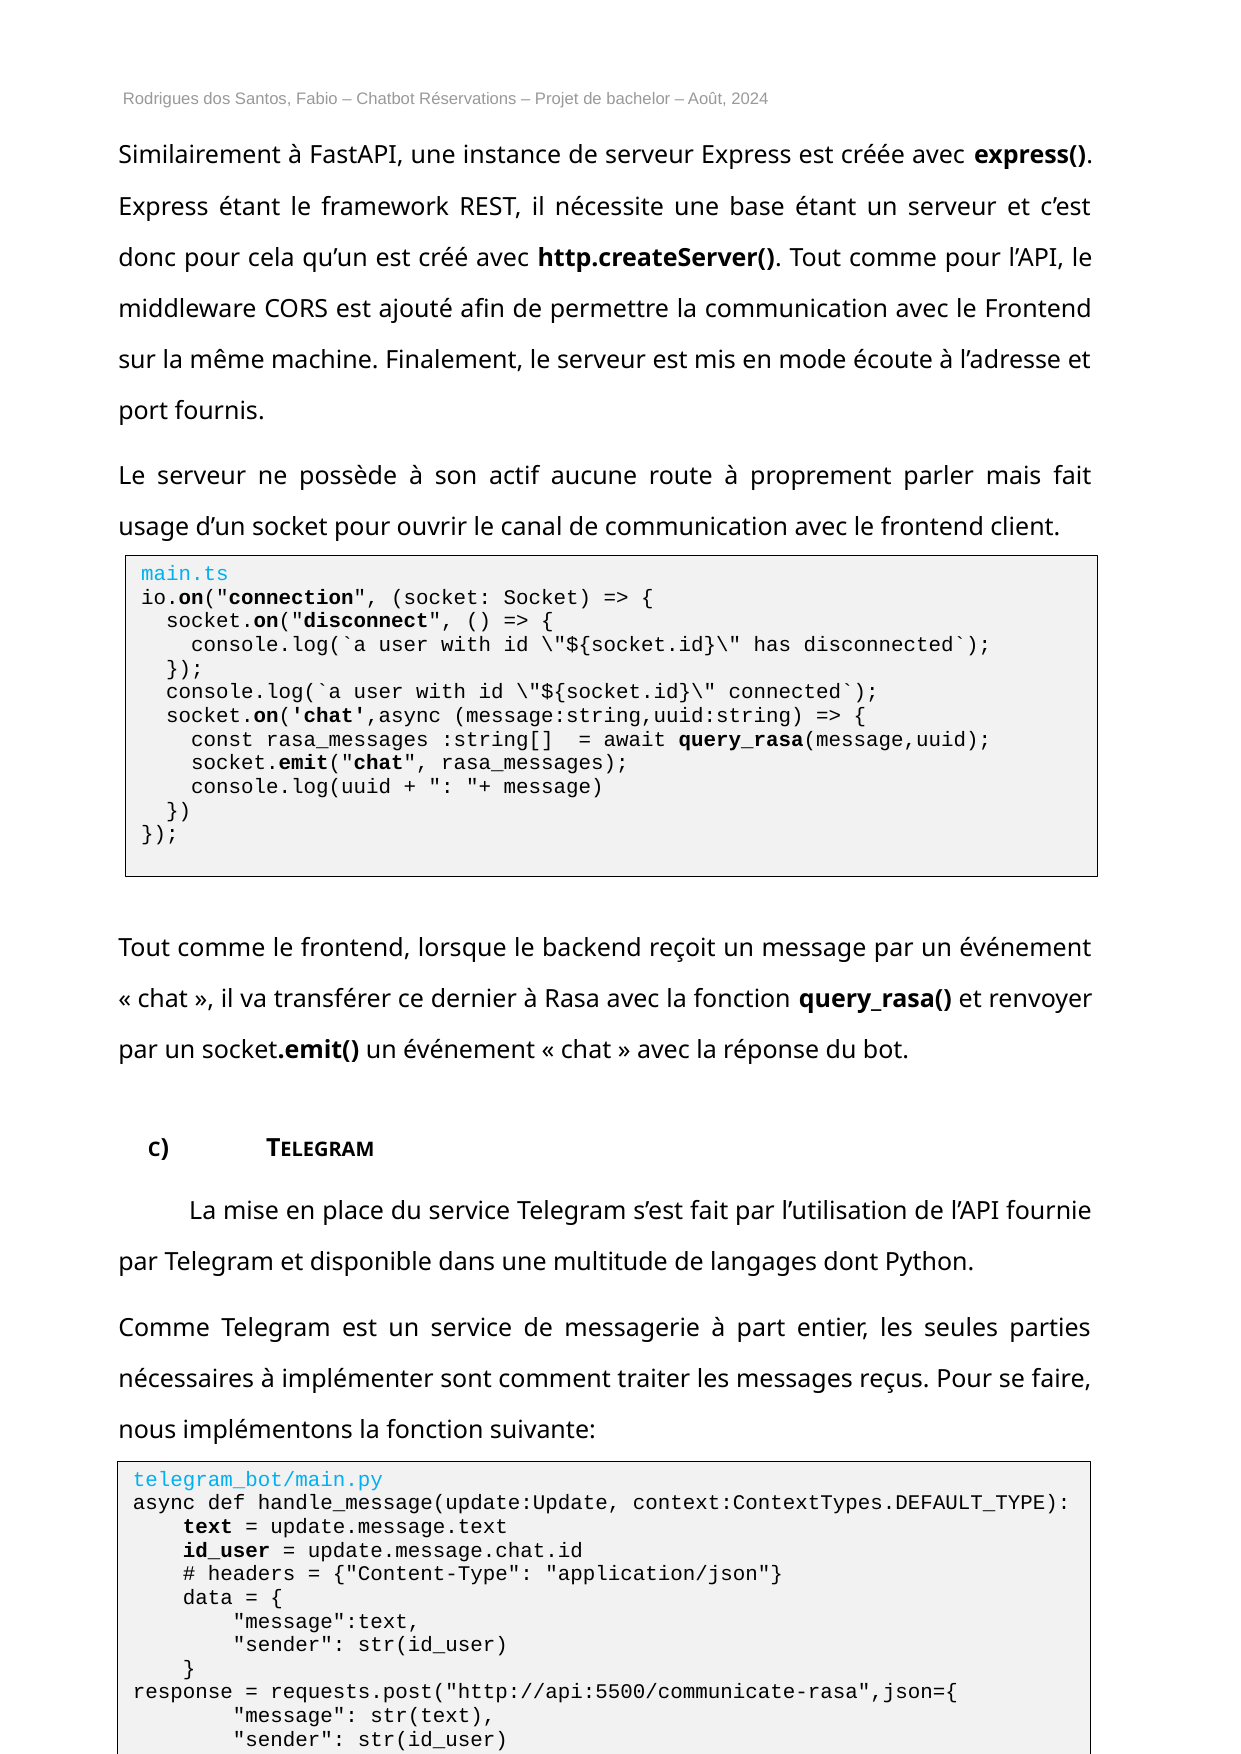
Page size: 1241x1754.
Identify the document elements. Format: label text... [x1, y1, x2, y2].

subtitle Telegram [148, 1130, 1093, 1164]
text Comme Telegram est un service de messagerie à part entier, les seules parties nécessaires à implémenter sont comment traiter les messages reçus. Pour se faire, nous implémentons la fonction suivante: [118, 1309, 1093, 1445]
text La mise en place du service Telegram s’est fait par l’utilisation de l’API fournie par Telegram et disponible dans une multitude de langages dont Python. [118, 1193, 1093, 1278]
text Similairement à FastAPI, une instance de serveur Express est créée avec express(). Express étant le framework REST, il nécessite une base étant un serveur et c’est donc pour cela qu’un est créé avec http.createServer(). Tout comme pour l’API, le middleware CORS est ajouté afin de permettre la communication avec le Frontend sur la même machine. Finalement, le serveur est mis en mode écoute à l’adresse et port fournis. [118, 137, 1093, 426]
text Tout comme le frontend, lorsque le backend reçoit un message par un événement « chat », il va transférer ce dernier à Rasa avec la fonction query_rasa() et renvoyer par un socket.emit() un événement « chat » avec la réponse du bot. [118, 575, 1093, 1066]
text Le serveur ne possède à son actif aucune route à proprement parler mais fait usage d’un socket pour ouvrir le canal de communication avec le frontend client. [118, 458, 1093, 543]
